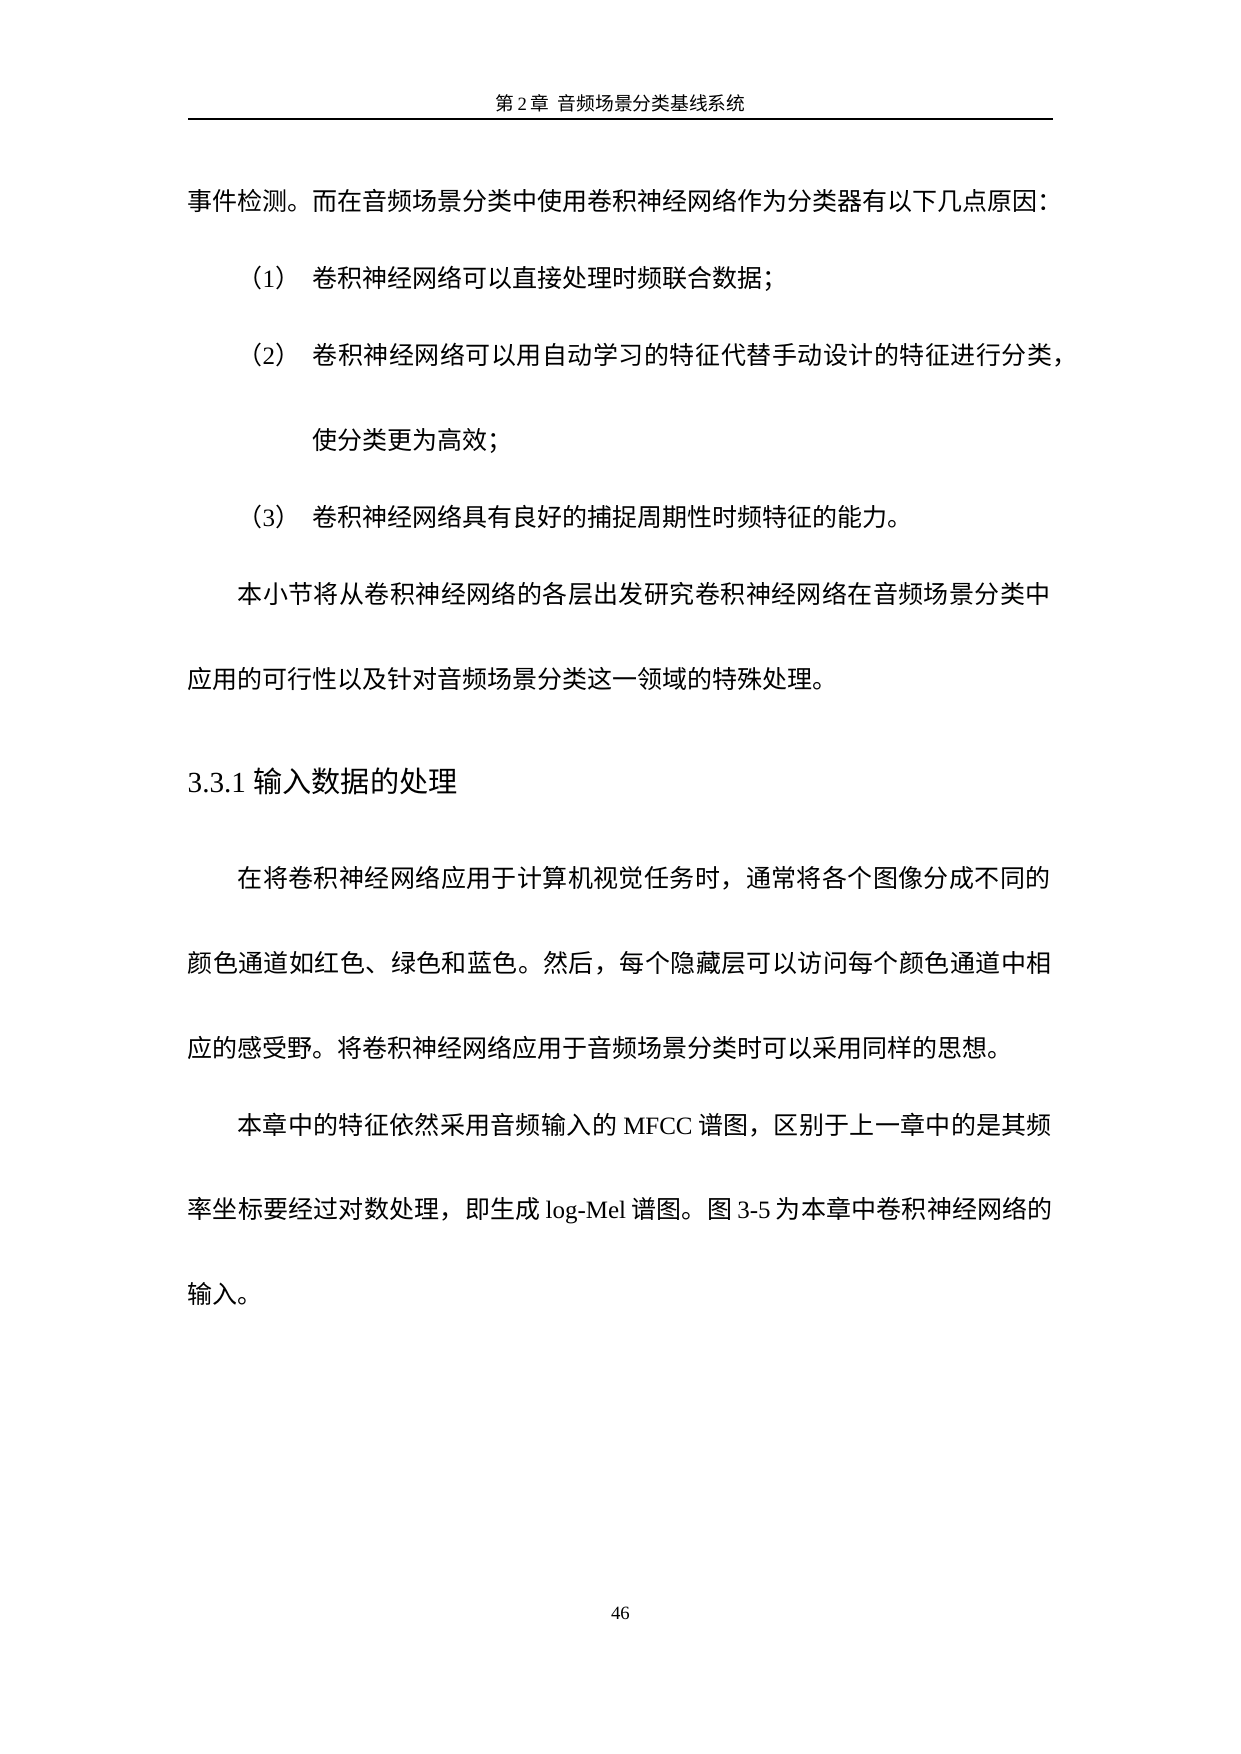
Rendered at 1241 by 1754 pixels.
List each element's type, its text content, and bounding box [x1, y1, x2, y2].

text 本小节将从卷积神经网络的各层出发研究卷积神经网络在音频场景分类中应用的可行性以及针对音频场景分类这一领域的特殊处理。 [187, 558, 1053, 711]
list 卷积神经网络可以用自动学习的特征代替手动设计的特征进行分类，使分类更为高效； [237, 319, 1053, 472]
text 在将卷积神经网络应用于计算机视觉任务时，通常将各个图像分成不同的颜色通道如红色、绿色和蓝色。然后，每个隐藏层可以访问每个颜色通道中相应的感受野。将卷积神经网络应用于音频场景分类时可以采用同样的思想。 [187, 842, 1053, 1080]
list 卷积神经网络具有良好的捕捉周期性时频特征的能力。 [237, 481, 1053, 549]
list 卷积神经网络可以直接处理时频联合数据； [237, 243, 1053, 311]
text 本章中的特征依然采用音频输入的MFCC谱图，区别于上一章中的是其频率坐标要经过对数处理，即生成log-Mel谱图。图3-5为本章中卷积神经网络的输入。 [187, 1089, 1053, 1327]
subtitle 3.3.1 输入数据的处理 [187, 745, 1053, 813]
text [187, 166, 1053, 233]
